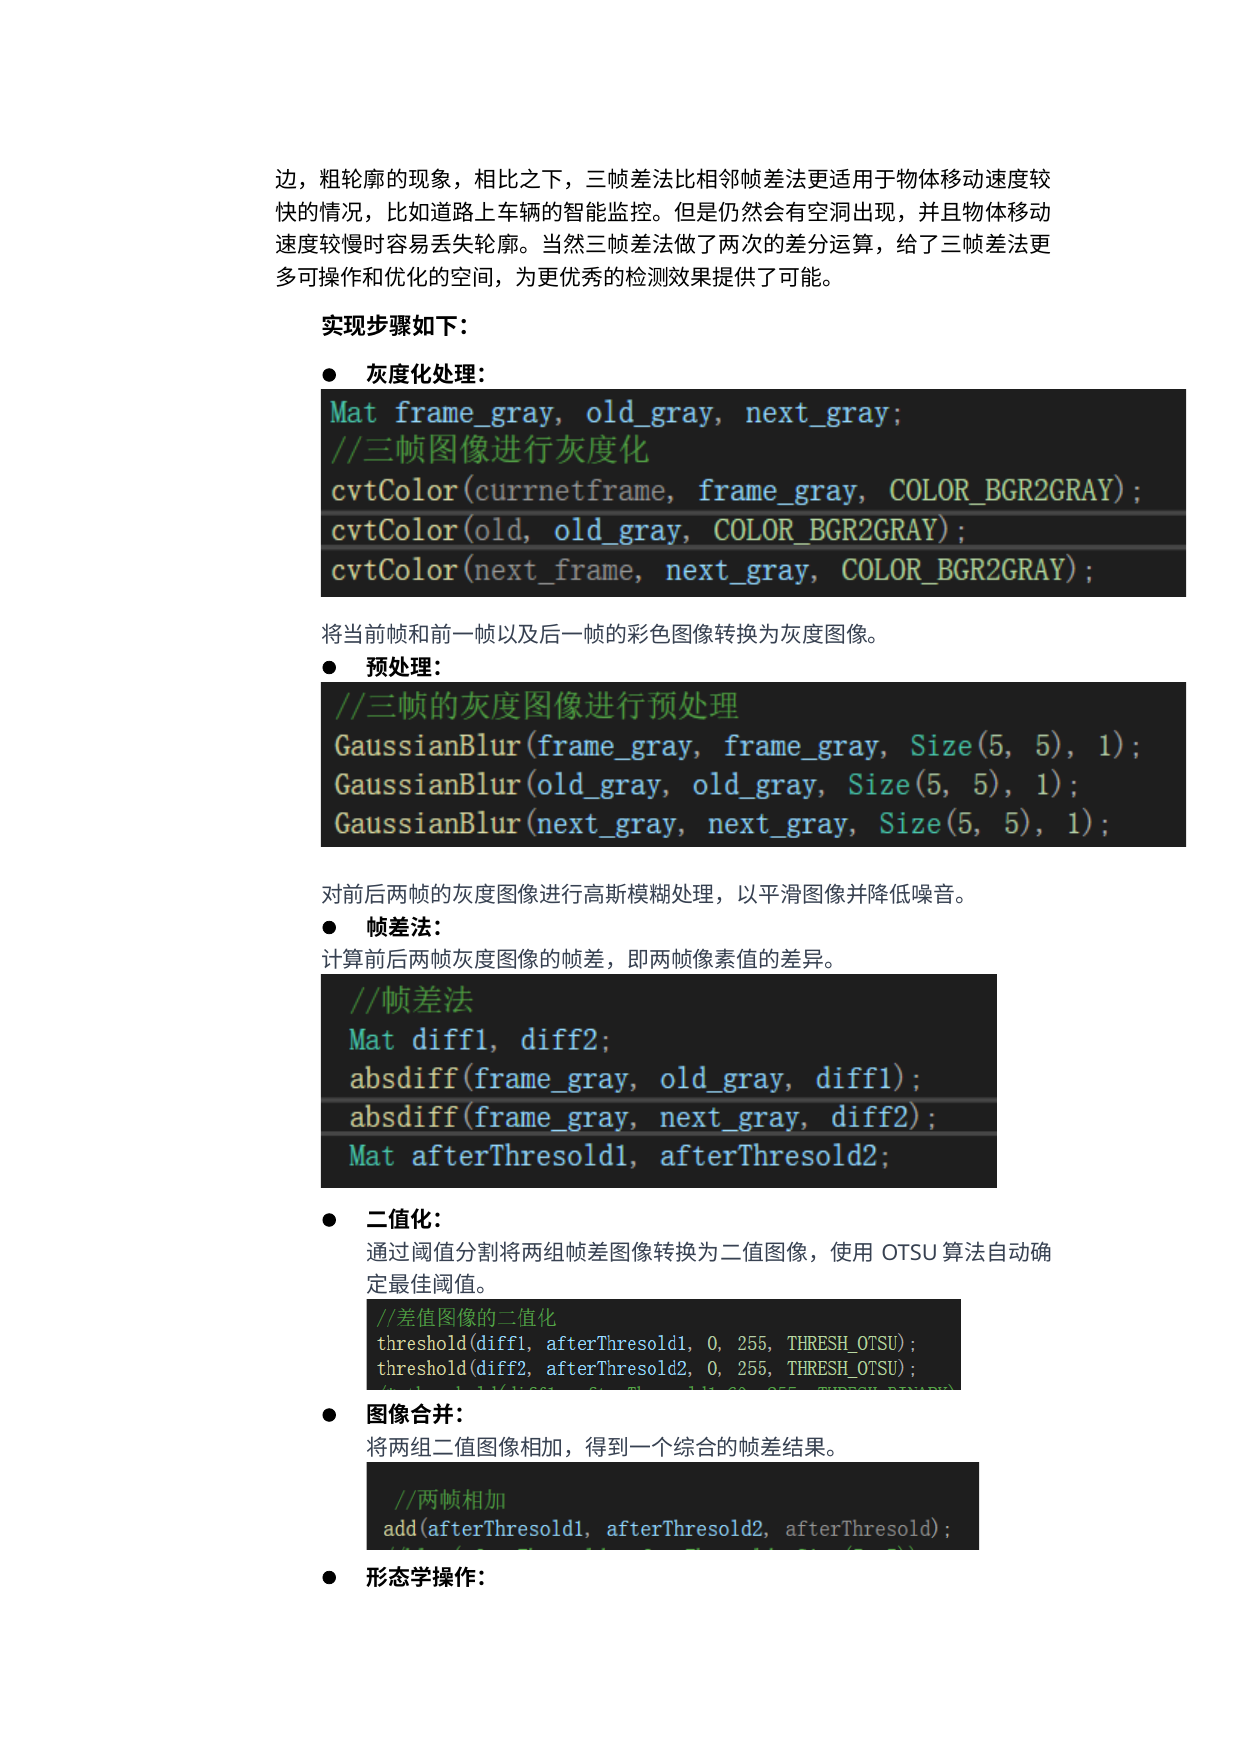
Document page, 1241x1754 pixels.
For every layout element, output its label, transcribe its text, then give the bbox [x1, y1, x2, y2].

list 灰度化处理： [321, 357, 1053, 389]
list 将当前帧和前一帧以及后一帧的彩色图像转换为灰度图像。 [321, 617, 1053, 649]
list 计算前后两帧灰度图像的帧差，即两帧像素值的差异。 [321, 942, 1053, 974]
list 帧差法： [321, 909, 1053, 942]
picture [366, 1462, 980, 1550]
list 通过阈值分割将两组帧差图像转换为二值图像，使用OTSU算法自动确定最佳阈值。 [367, 1234, 1053, 1299]
list 预处理： [321, 649, 1053, 682]
list 对前后两帧的灰度图像进行高斯模糊处理，以平滑图像并降低噪音。 [321, 877, 1053, 909]
picture [320, 682, 1187, 847]
picture [366, 1299, 961, 1390]
picture [320, 389, 1187, 597]
list 实现步骤如下： [321, 292, 1053, 357]
picture [320, 974, 997, 1188]
list 形态学操作： [321, 1559, 1053, 1592]
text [275, 162, 1053, 292]
list 二值化： [321, 1202, 1053, 1234]
list 图像合并： [321, 1397, 1053, 1429]
list 将两组二值图像相加，得到一个综合的帧差结果。 [367, 1429, 1053, 1462]
